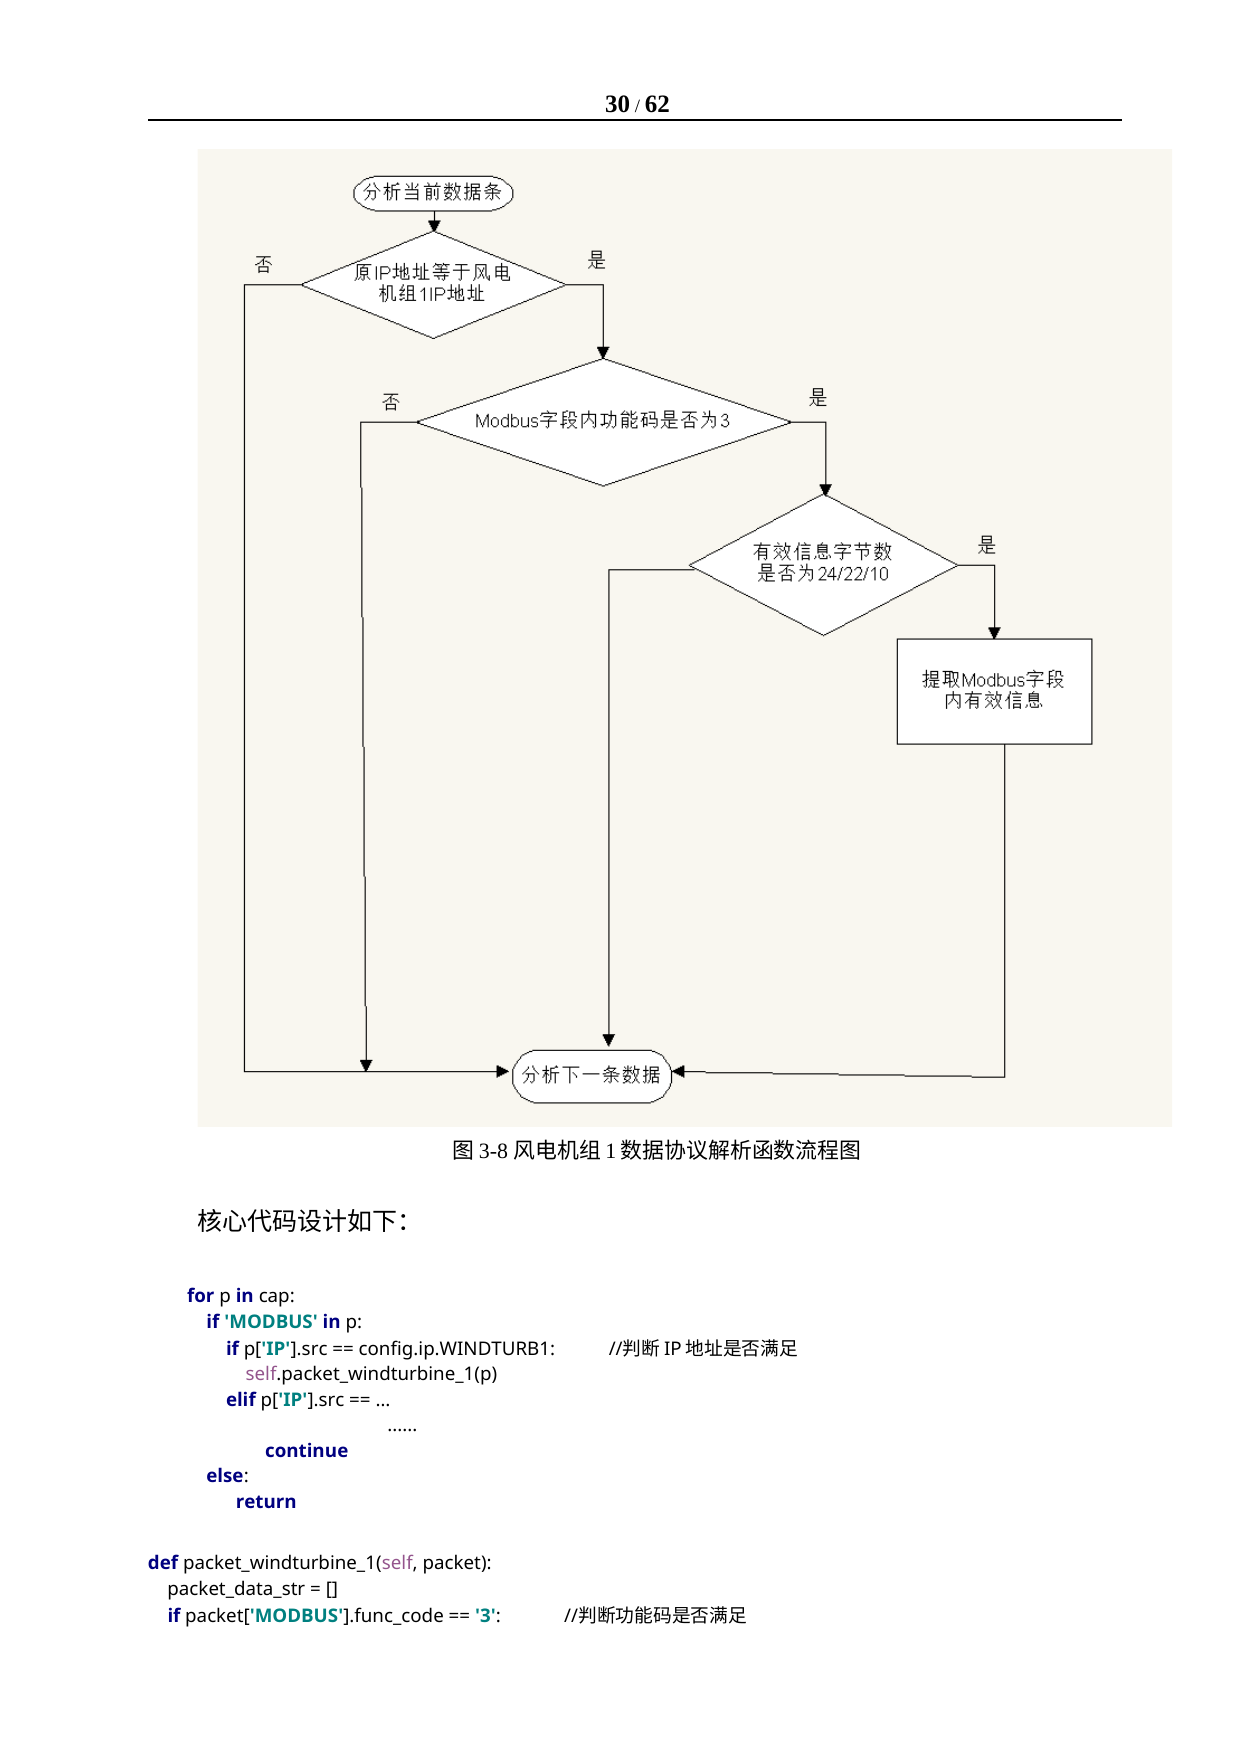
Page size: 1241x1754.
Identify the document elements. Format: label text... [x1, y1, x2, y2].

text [148, 1550, 1122, 1628]
text for p in cap: if 'MODBUS' in p: if p['IP'].src == config.ip.WINDTURB1: //判断IP地址是否满足 self.packet_windturbine_1(p) elif p['IP'].src == … [148, 1282, 1122, 1412]
text 图3-8 风电机组1数据协议解析函数流程图 [148, 1133, 1122, 1165]
picture [197, 149, 1173, 1127]
text 核心代码设计如下： [148, 1201, 1122, 1237]
text ...... continue else: return [148, 1412, 1122, 1514]
